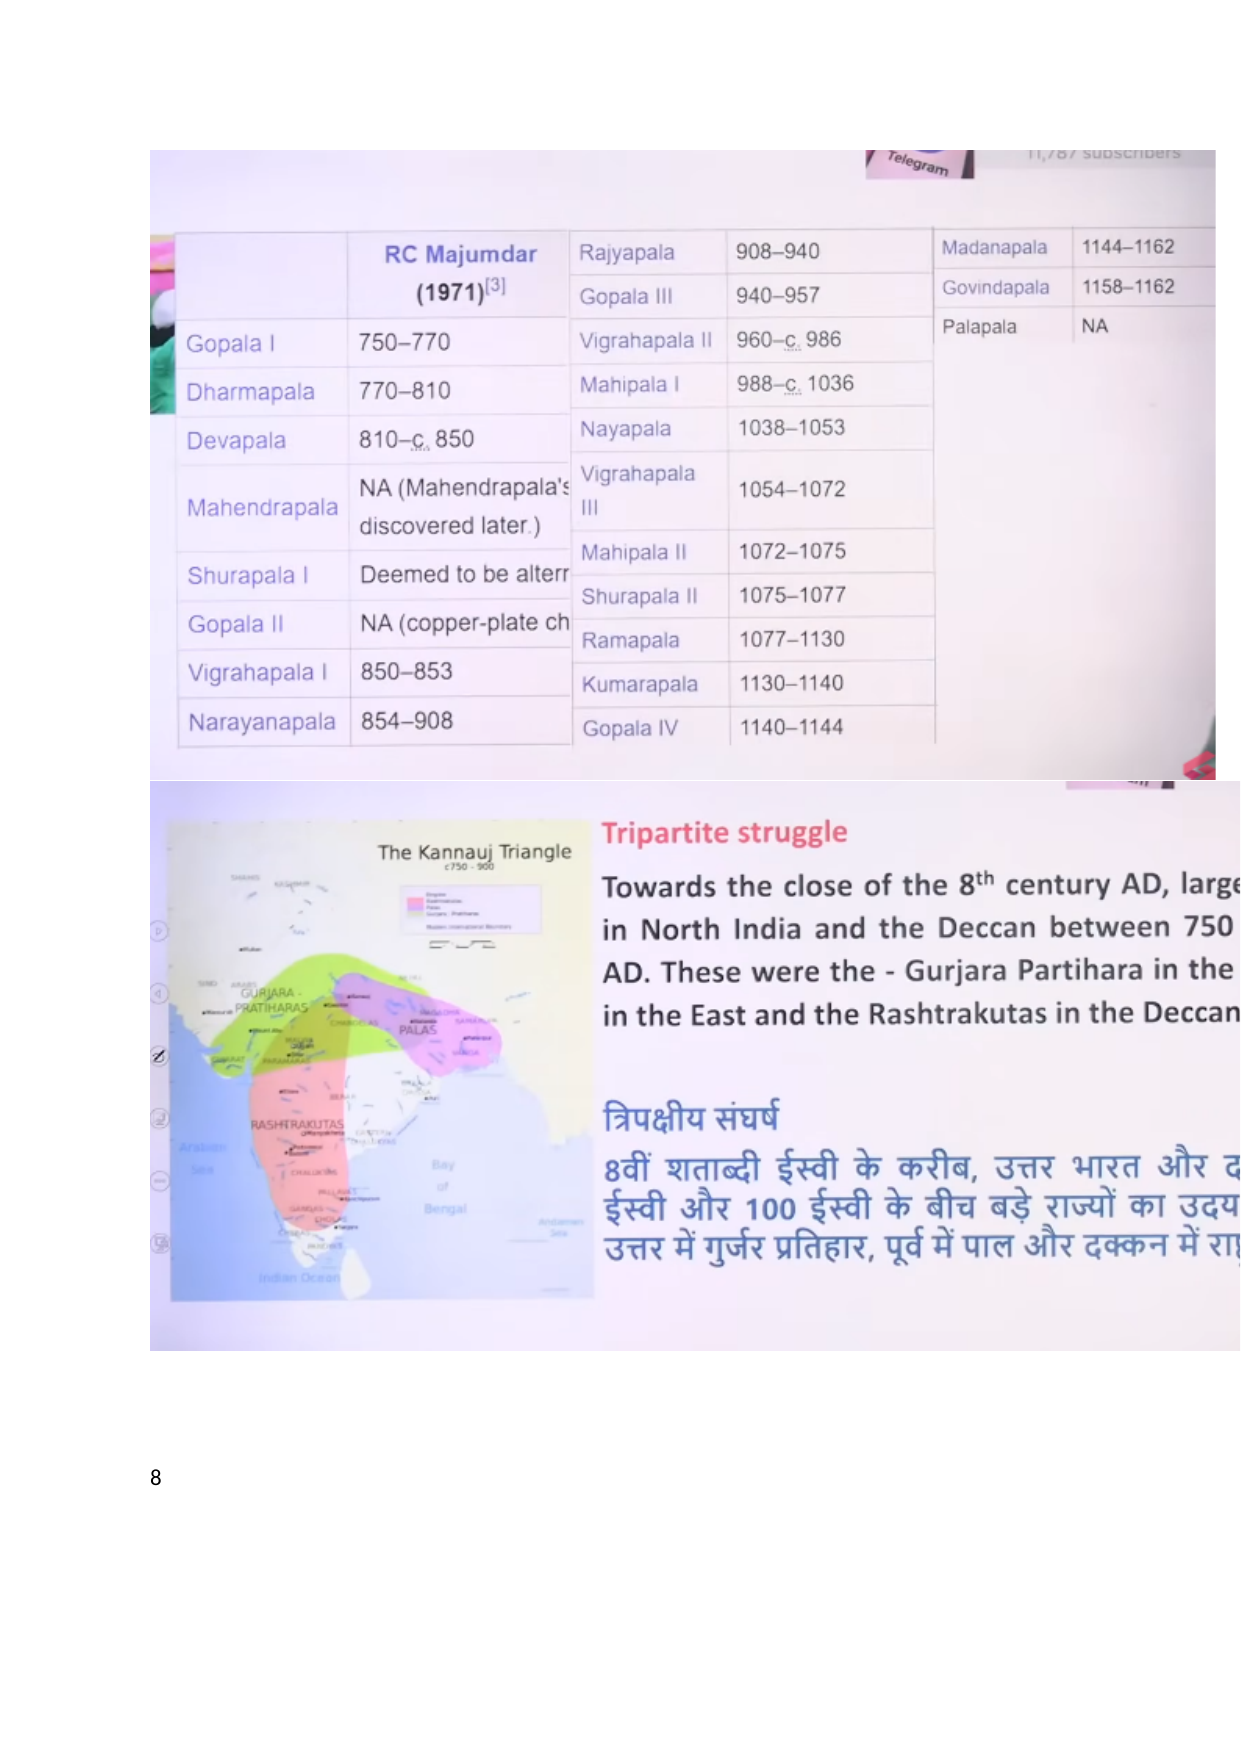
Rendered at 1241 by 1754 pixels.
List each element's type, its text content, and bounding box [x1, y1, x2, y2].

picture [150, 150, 1216, 780]
picture [150, 781, 1241, 1351]
text 8 [150, 1463, 1090, 1491]
